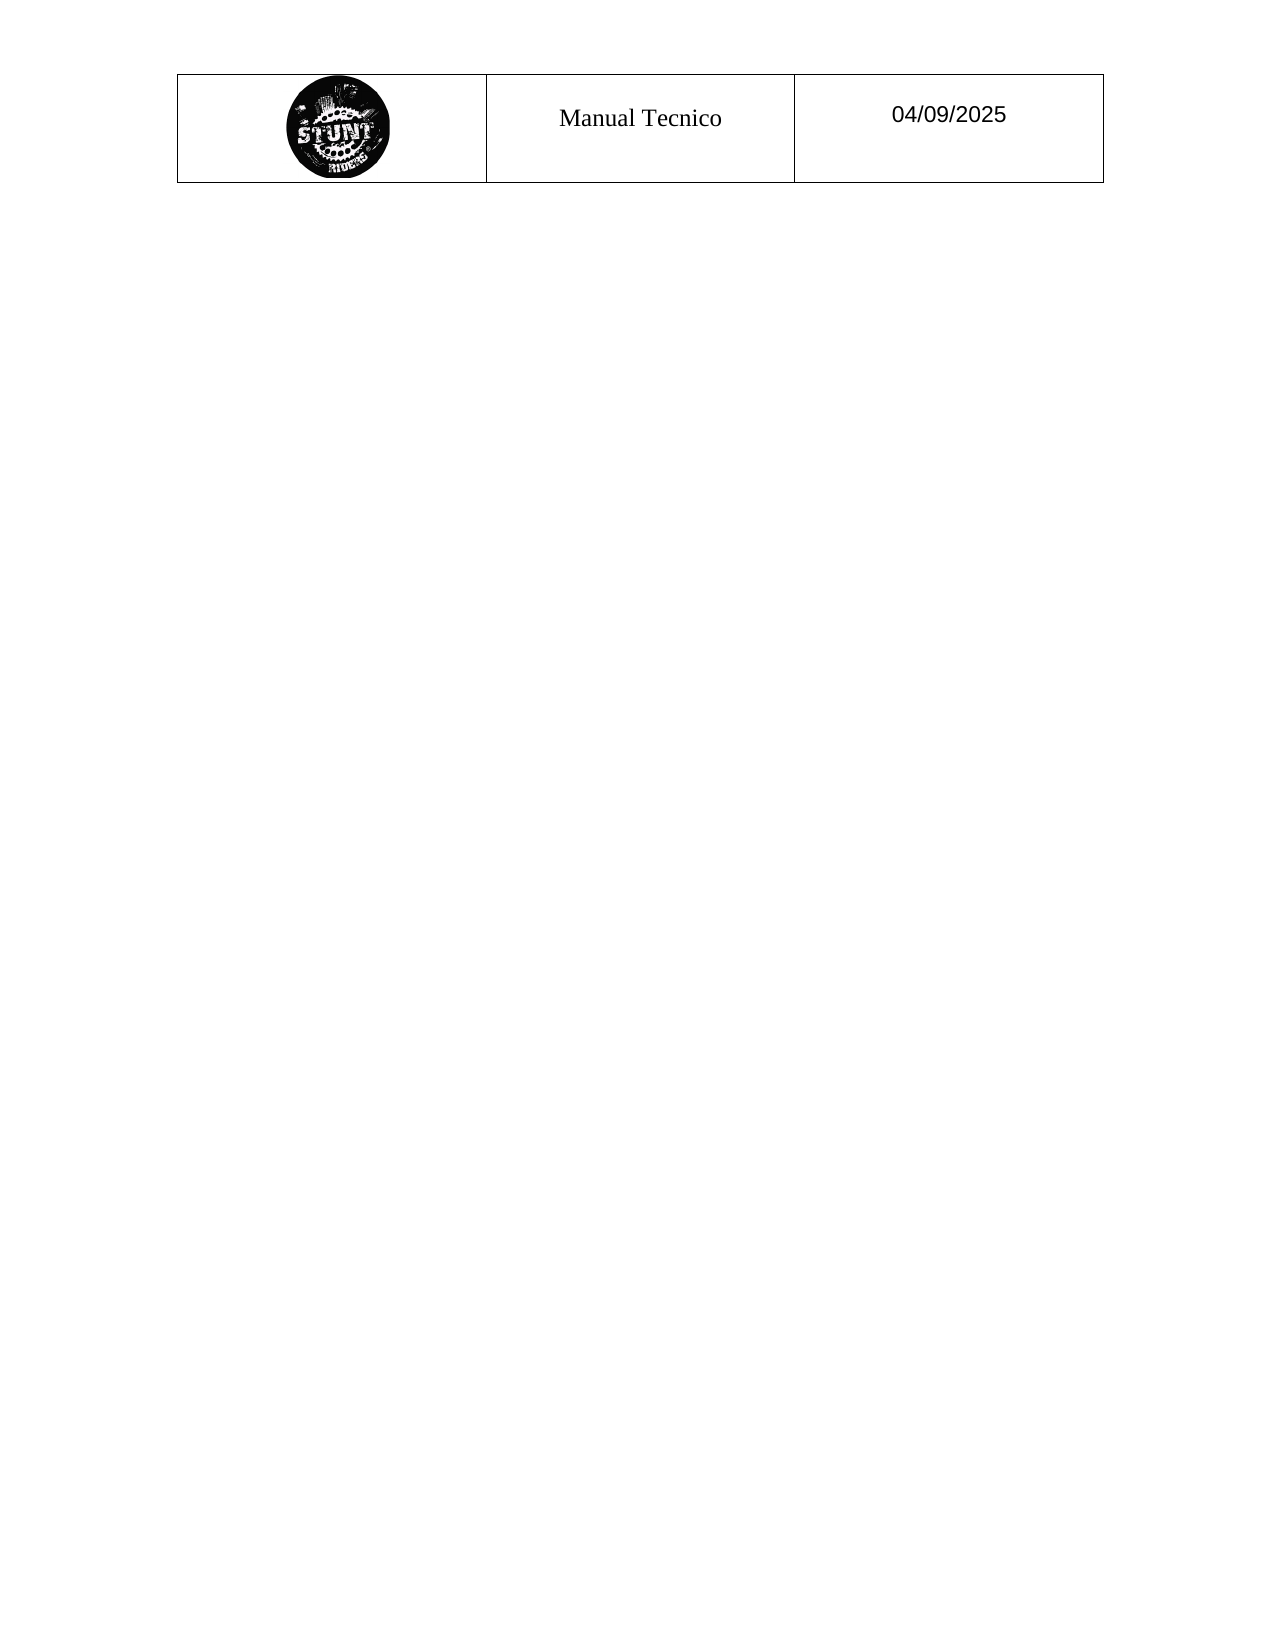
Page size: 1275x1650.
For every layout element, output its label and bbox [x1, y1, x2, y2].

picture [283, 75, 390, 178]
